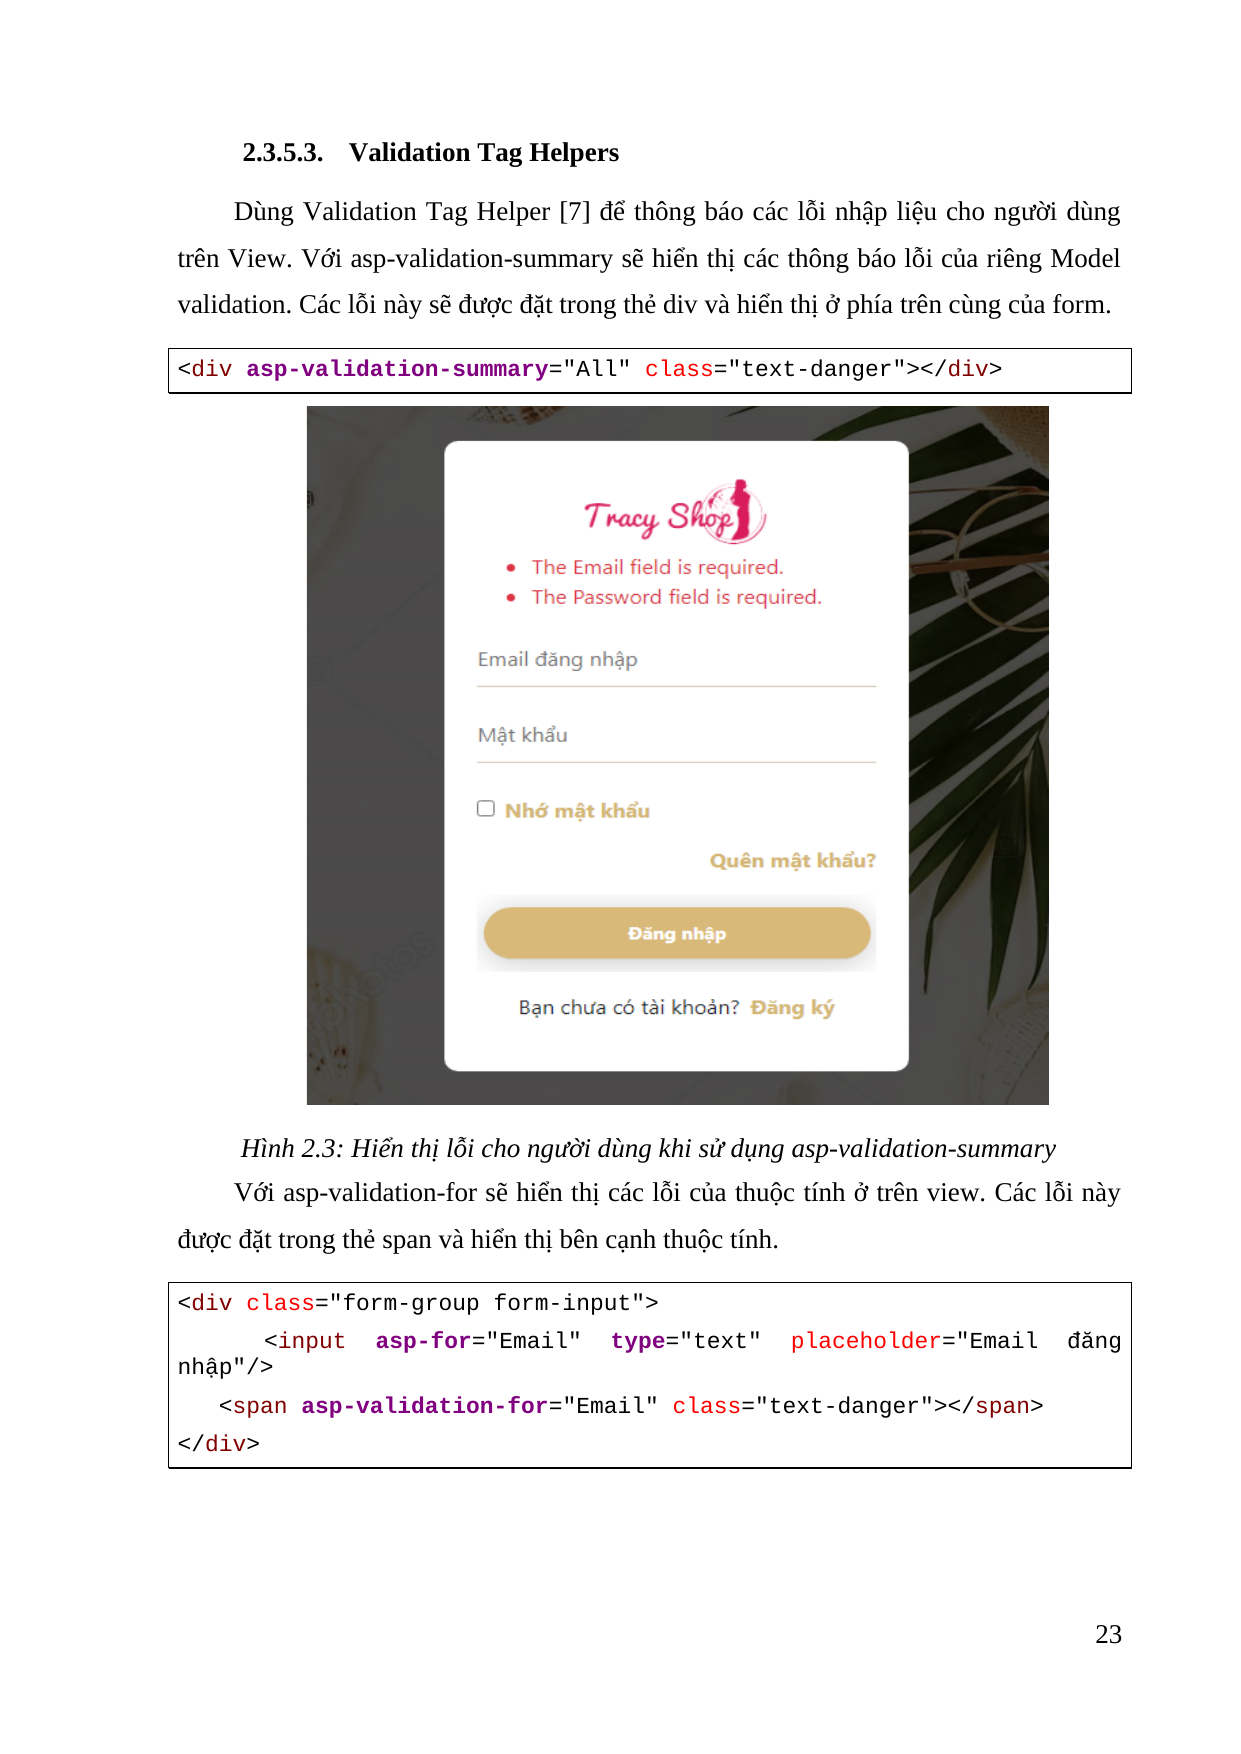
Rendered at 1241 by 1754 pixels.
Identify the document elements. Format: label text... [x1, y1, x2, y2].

text Dùng Validation Tag Helper [7] để thông báo các lỗi nhập liệu cho người dùng trên View. Với asp-validation-summary sẽ hiển thị các thông báo lỗi của riêng Model validation. Các lỗi này sẽ được đặt trong thẻ div và hiển thị ở phía trên cùng của form. [177, 195, 1122, 320]
text <div class="form-group form-input"> [169, 1283, 1131, 1317]
text <div asp-validation-summary="All" class="text-danger"></div> [169, 349, 1131, 392]
text Với asp-validation-for sẽ hiển thị các lỗi của thuộc tính ở trên view. Các lỗi này được đặt trong thẻ span và hiển thị bên cạnh thuộc tính. [177, 1176, 1122, 1254]
subtitle Validation Tag Helpers [242, 136, 1122, 167]
text Hình 2.3: Hiển thị lỗi cho người dùng khi sử dụng asp-validation-summary [177, 1132, 1122, 1163]
picture [306, 406, 1049, 1105]
text <span asp-validation-for="Email" class="text-danger"></span> [169, 1385, 1131, 1420]
text </div> [169, 1423, 1131, 1467]
text <input asp-for="Email" type="text" placeholder="Email đăng nhập"/> [169, 1320, 1131, 1382]
